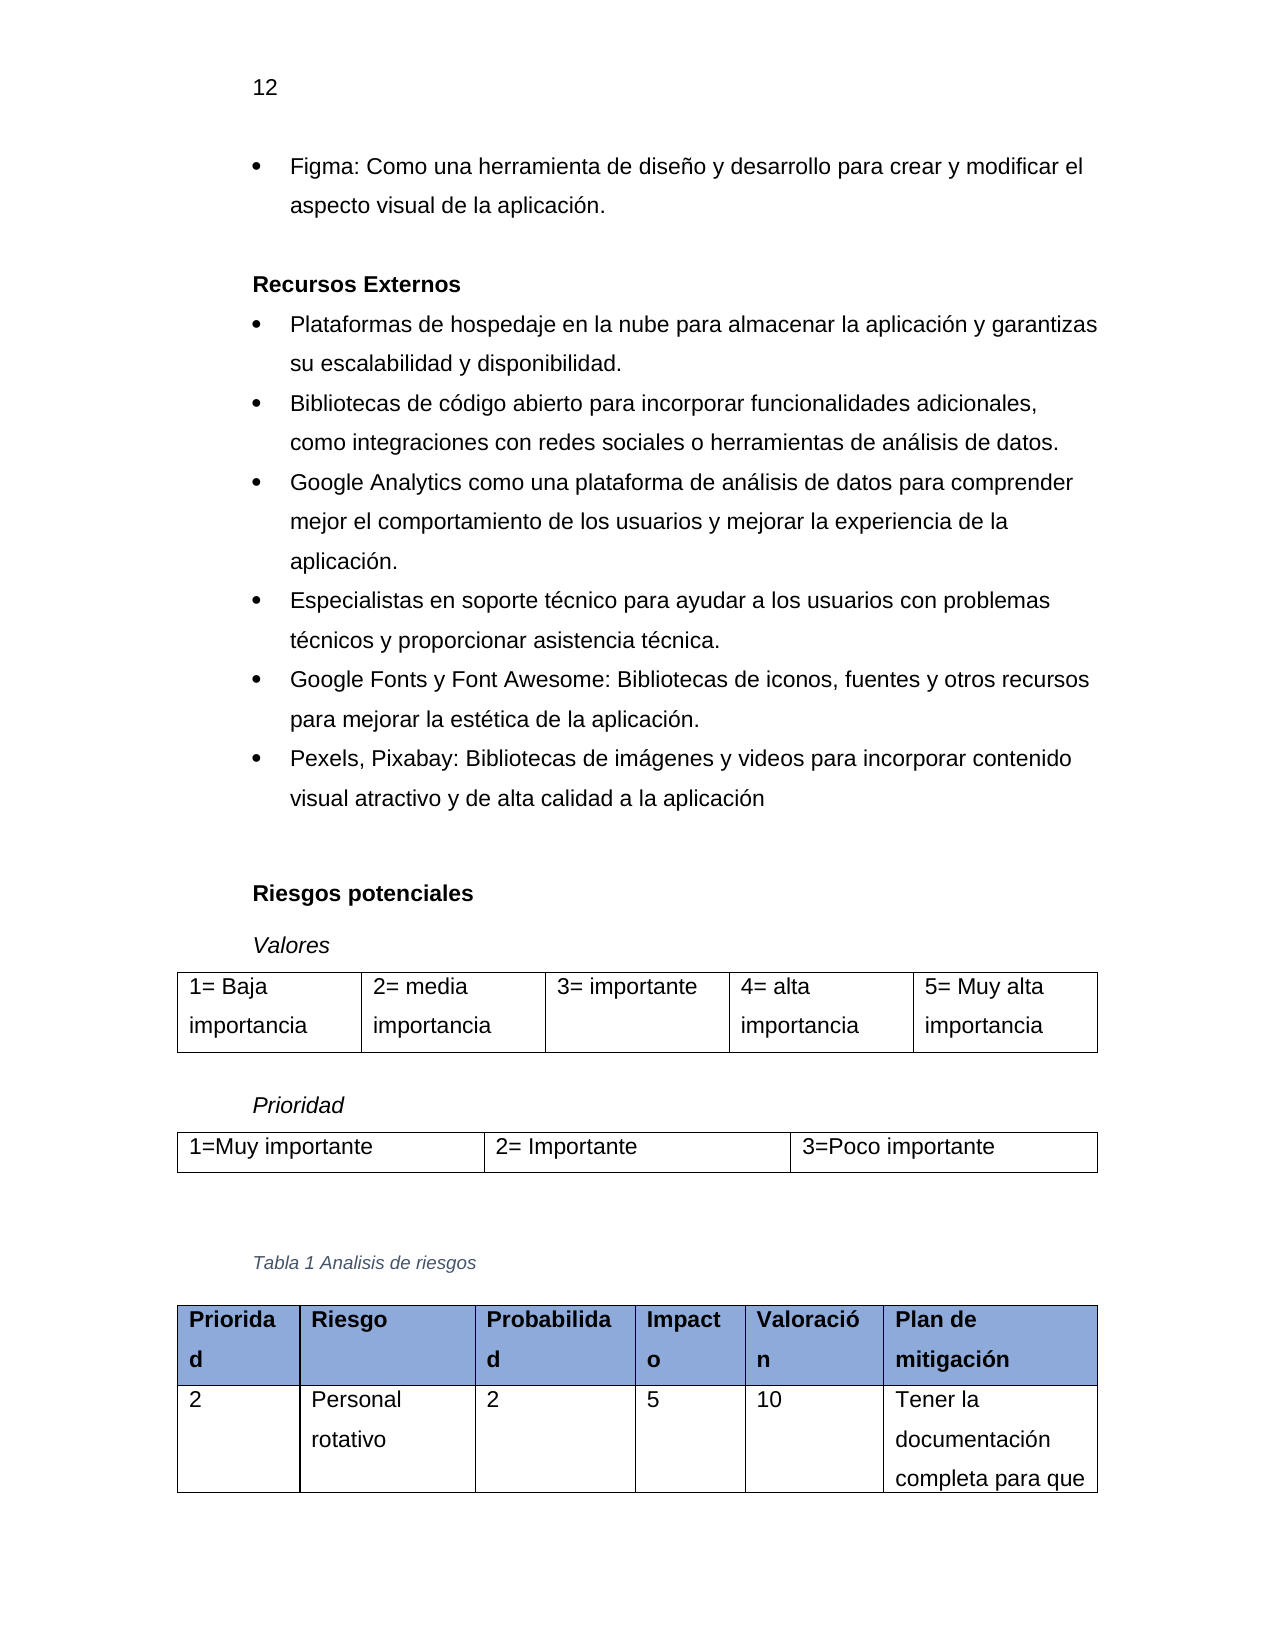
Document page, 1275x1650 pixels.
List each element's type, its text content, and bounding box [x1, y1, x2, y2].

table_cell 5 [636, 1386, 745, 1492]
table_header Riesgo [301, 1306, 475, 1385]
list Google Fonts y Font Awesome: Bibliotecas de iconos, fuentes y otros recursos para mejorar la estética de la aplicación. [252, 666, 1098, 732]
table_header 2= Importante [485, 1133, 790, 1172]
table_header Impacto [636, 1306, 745, 1385]
table_header 3=Poco importante [791, 1133, 1097, 1172]
table_header 1=Muy importante [178, 1133, 484, 1172]
list Bibliotecas de código abierto para incorporar funcionalidades adicionales, como integraciones con redes sociales o herramientas de análisis de datos. [252, 390, 1098, 456]
list Pexels, Pixabay: Bibliotecas de imágenes y videos para incorporar contenido visual atractivo y de alta calidad a la aplicación [252, 745, 1098, 811]
table_cell 2 [178, 1386, 299, 1492]
table_header Plan de mitigación [884, 1306, 1097, 1385]
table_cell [884, 1386, 1097, 1492]
text Prioridad [177, 1092, 1098, 1118]
list Figma: Como una herramienta de diseño y desarrollo para crear y modificar el aspecto visual de la aplicación. [252, 153, 1098, 219]
table_header 4= alta importancia [730, 973, 913, 1052]
table_header 5= Muy alta importancia [914, 973, 1097, 1052]
table_cell 2 [476, 1386, 635, 1492]
table_header 1= Baja importancia [178, 973, 361, 1052]
table_cell 10 [746, 1386, 883, 1492]
table_header Prioridad [178, 1306, 299, 1385]
subtitle Riesgos potenciales [177, 880, 1098, 906]
table_cell Personal rotativo [301, 1386, 475, 1492]
table_header 3= importante [546, 973, 729, 1052]
text Recursos Externos [177, 271, 1098, 298]
table_header 2= media importancia [362, 973, 545, 1052]
table_header Valoración [746, 1306, 883, 1385]
list Especialistas en soporte técnico para ayudar a los usuarios con problemas técnicos y proporcionar asistencia técnica. [252, 587, 1098, 653]
list Google Analytics como una plataforma de análisis de datos para comprender mejor el comportamiento de los usuarios y mejorar la experiencia de la aplicación. [252, 469, 1098, 574]
text Valores [177, 932, 1098, 958]
table_header Probabilidad [476, 1306, 635, 1385]
list Plataformas de hospedaje en la nube para almacenar la aplicación y garantizas su escalabilidad y disponibilidad. [252, 311, 1098, 377]
